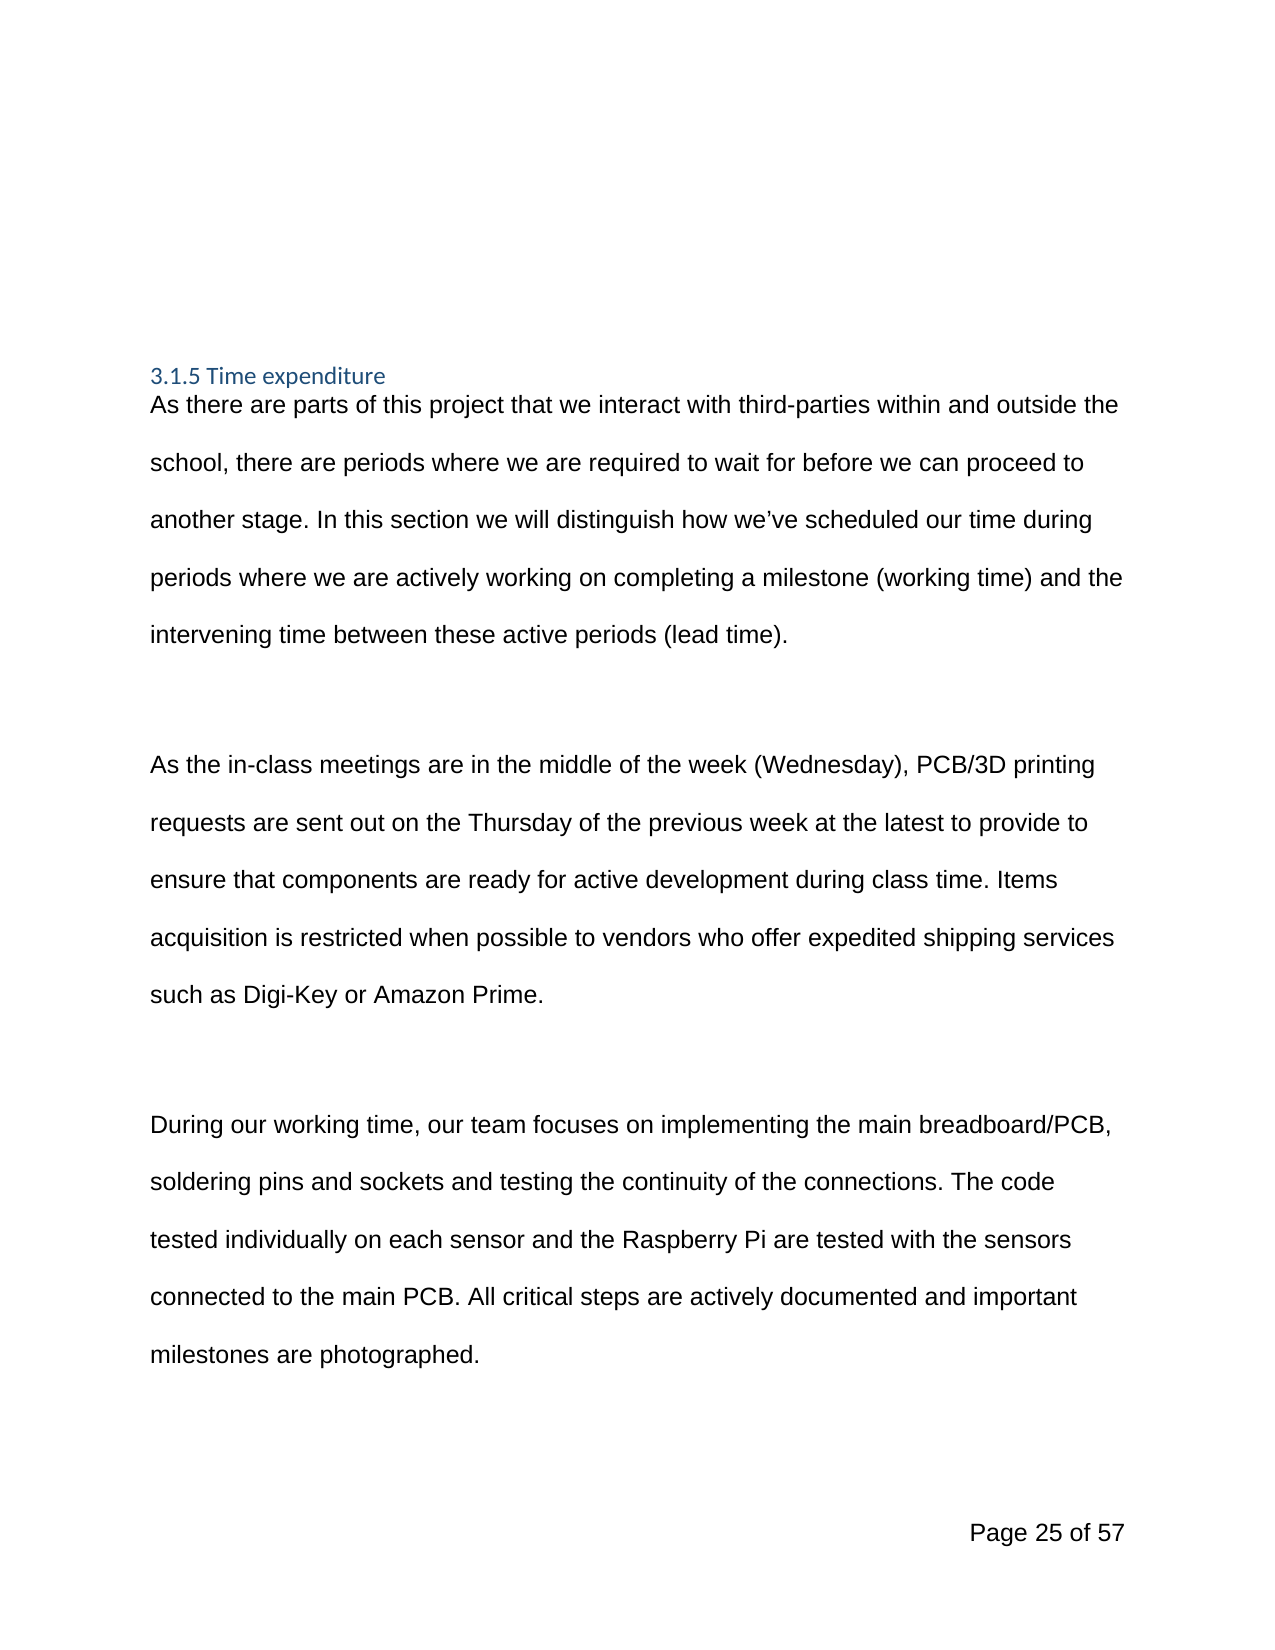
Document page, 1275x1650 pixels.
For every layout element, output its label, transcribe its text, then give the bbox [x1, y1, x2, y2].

text During our working time, our team focuses on implementing the main breadboard/PCB, soldering pins and sockets and testing the continuity of the connections. The code tested individually on each sensor and the Raspberry Pi are tested with the sensors connected to the main PCB. All critical steps are actively documented and important milestones are photographed. [150, 1110, 1125, 1368]
text As there are parts of this project that we interact with third-parties within and outside the school, there are periods where we are required to wait for before we can proceed to another stage. In this section we will distinguish how we’ve scheduled our time during periods where we are actively working on completing a milestone (working time) and the intervening time between these active periods (lead time). [150, 391, 1125, 649]
subtitle 3.1.5 Time expenditure [150, 360, 1125, 391]
text As the in-class meetings are in the middle of the week (Wednesday), PCB/3D printing requests are sent out on the Thursday of the previous week at the latest to provide to ensure that components are ready for active development during class time. Items acquisition is restricted when possible to vendors who offer expedited shipping services such as Digi-Key or Amazon Prime. [150, 750, 1125, 1009]
